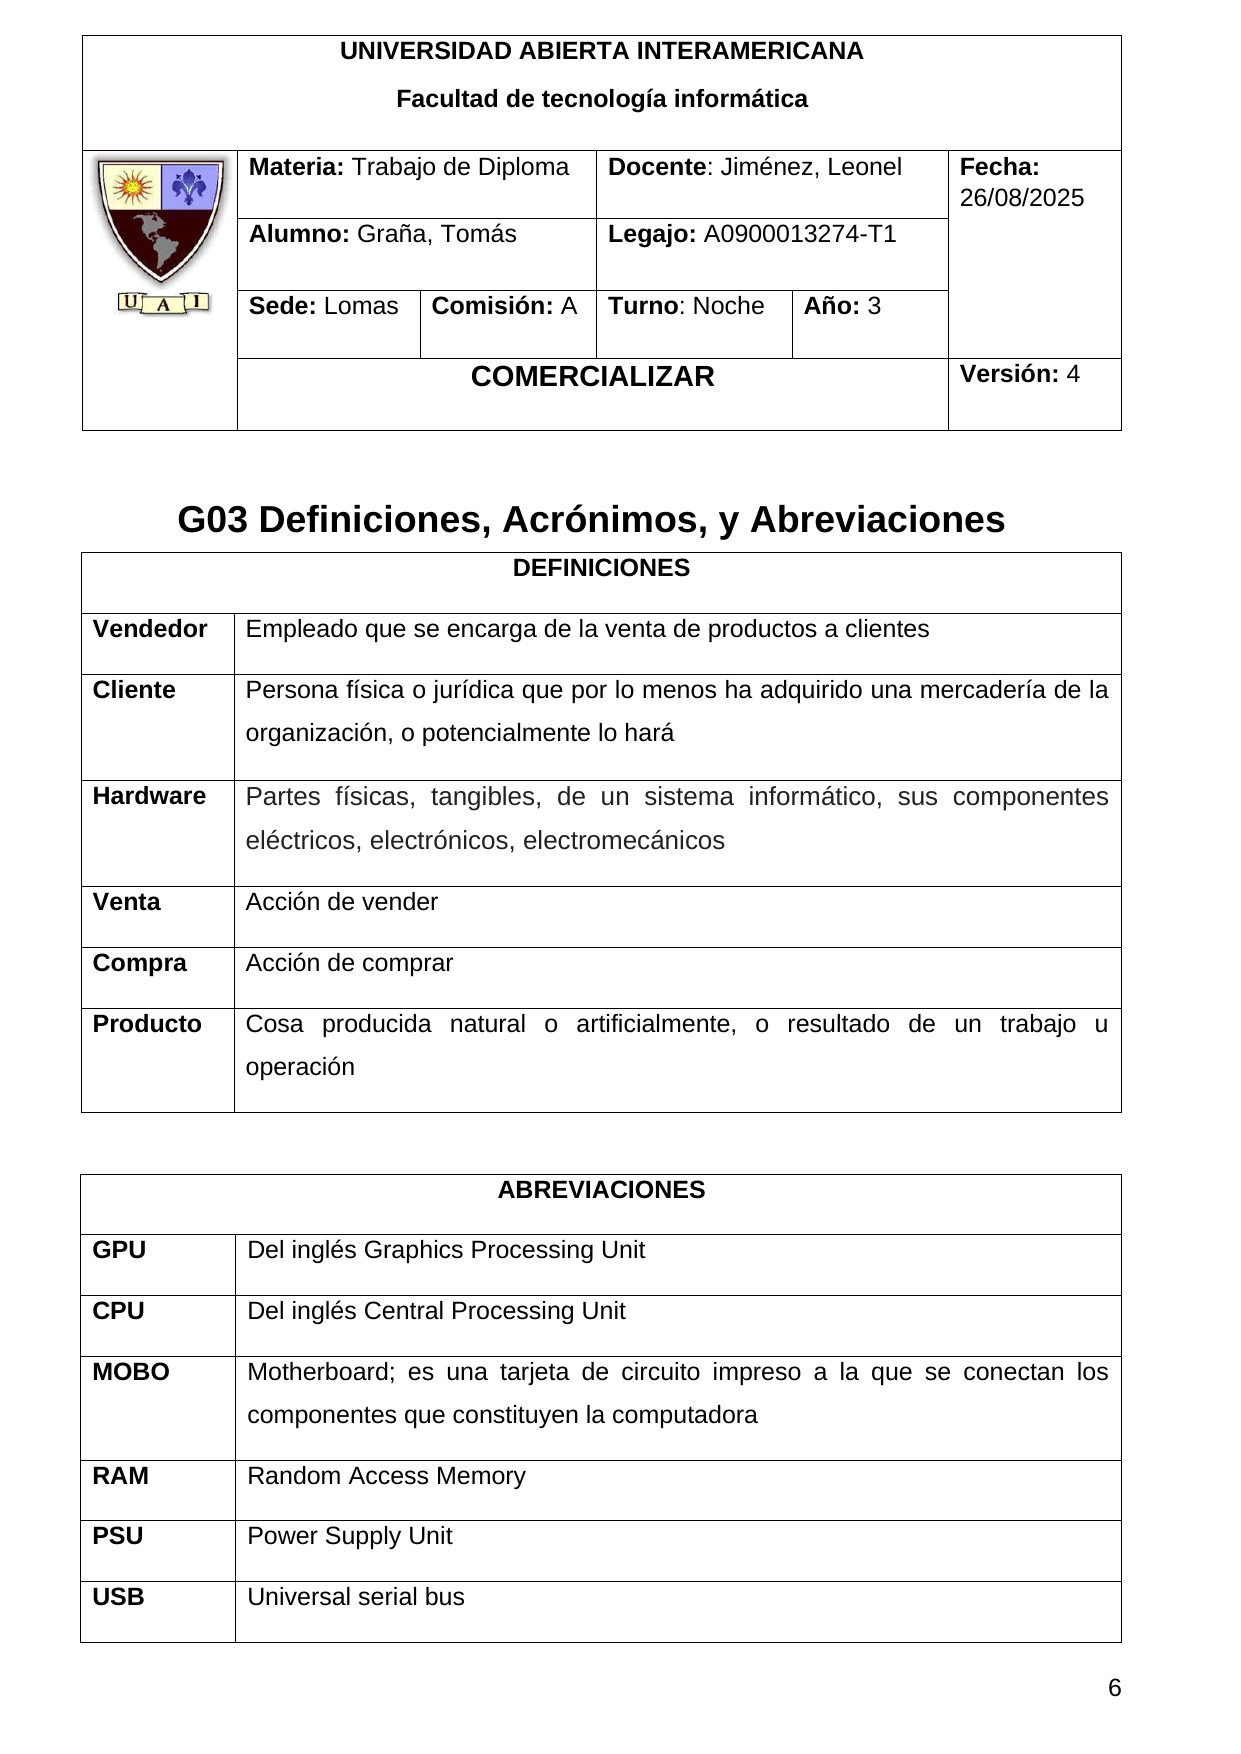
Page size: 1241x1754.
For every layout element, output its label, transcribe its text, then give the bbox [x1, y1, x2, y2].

table_cell Hardware [82, 781, 234, 886]
table_cell Vendedor [82, 614, 234, 674]
table_cell Universal serial bus [236, 1582, 1121, 1642]
table_cell Del inglés Graphics Processing Unit [236, 1235, 1121, 1295]
table_cell Del inglés Central Processing Unit [236, 1296, 1121, 1356]
table_cell Compra [82, 948, 234, 1008]
table_cell CPU [81, 1296, 235, 1356]
table_cell Partes físicas, tangibles, de un sistema informático, sus componentes eléctricos, electrónicos, electromecánicos [235, 781, 1121, 886]
table_cell Power Supply Unit [236, 1521, 1121, 1581]
table_cell Producto [82, 1009, 234, 1112]
table_cell Empleado que se encarga de la venta de productos a clientes [235, 614, 1121, 674]
table_cell PSU [81, 1521, 235, 1581]
table_cell RAM [81, 1461, 235, 1520]
subtitle G03 Definiciones, Acrónimos, y Abreviaciones [177, 497, 1122, 540]
table_cell Venta [82, 887, 234, 947]
table_cell Random Access Memory [236, 1461, 1121, 1520]
table_cell MOBO [81, 1357, 235, 1459]
table_cell Persona física o jurídica que por lo menos ha adquirido una mercadería de la organización, o potencialmente lo hará [235, 675, 1121, 779]
picture [87, 151, 234, 320]
table_cell Acción de comprar [235, 948, 1121, 1008]
table_cell USB [81, 1582, 235, 1642]
table_cell Cosa producida natural o artificialmente, o resultado de un trabajo u operación [235, 1009, 1121, 1112]
table_cell Motherboard; es una tarjeta de circuito impreso a la que se conectan los componentes que constituyen la computadora [236, 1357, 1121, 1459]
table_cell Cliente [82, 675, 234, 779]
table_header ABREVIACIONES [81, 1175, 1121, 1234]
table_cell Acción de vender [235, 887, 1121, 947]
table_header DEFINICIONES [82, 553, 1121, 613]
table_cell GPU [81, 1235, 235, 1295]
